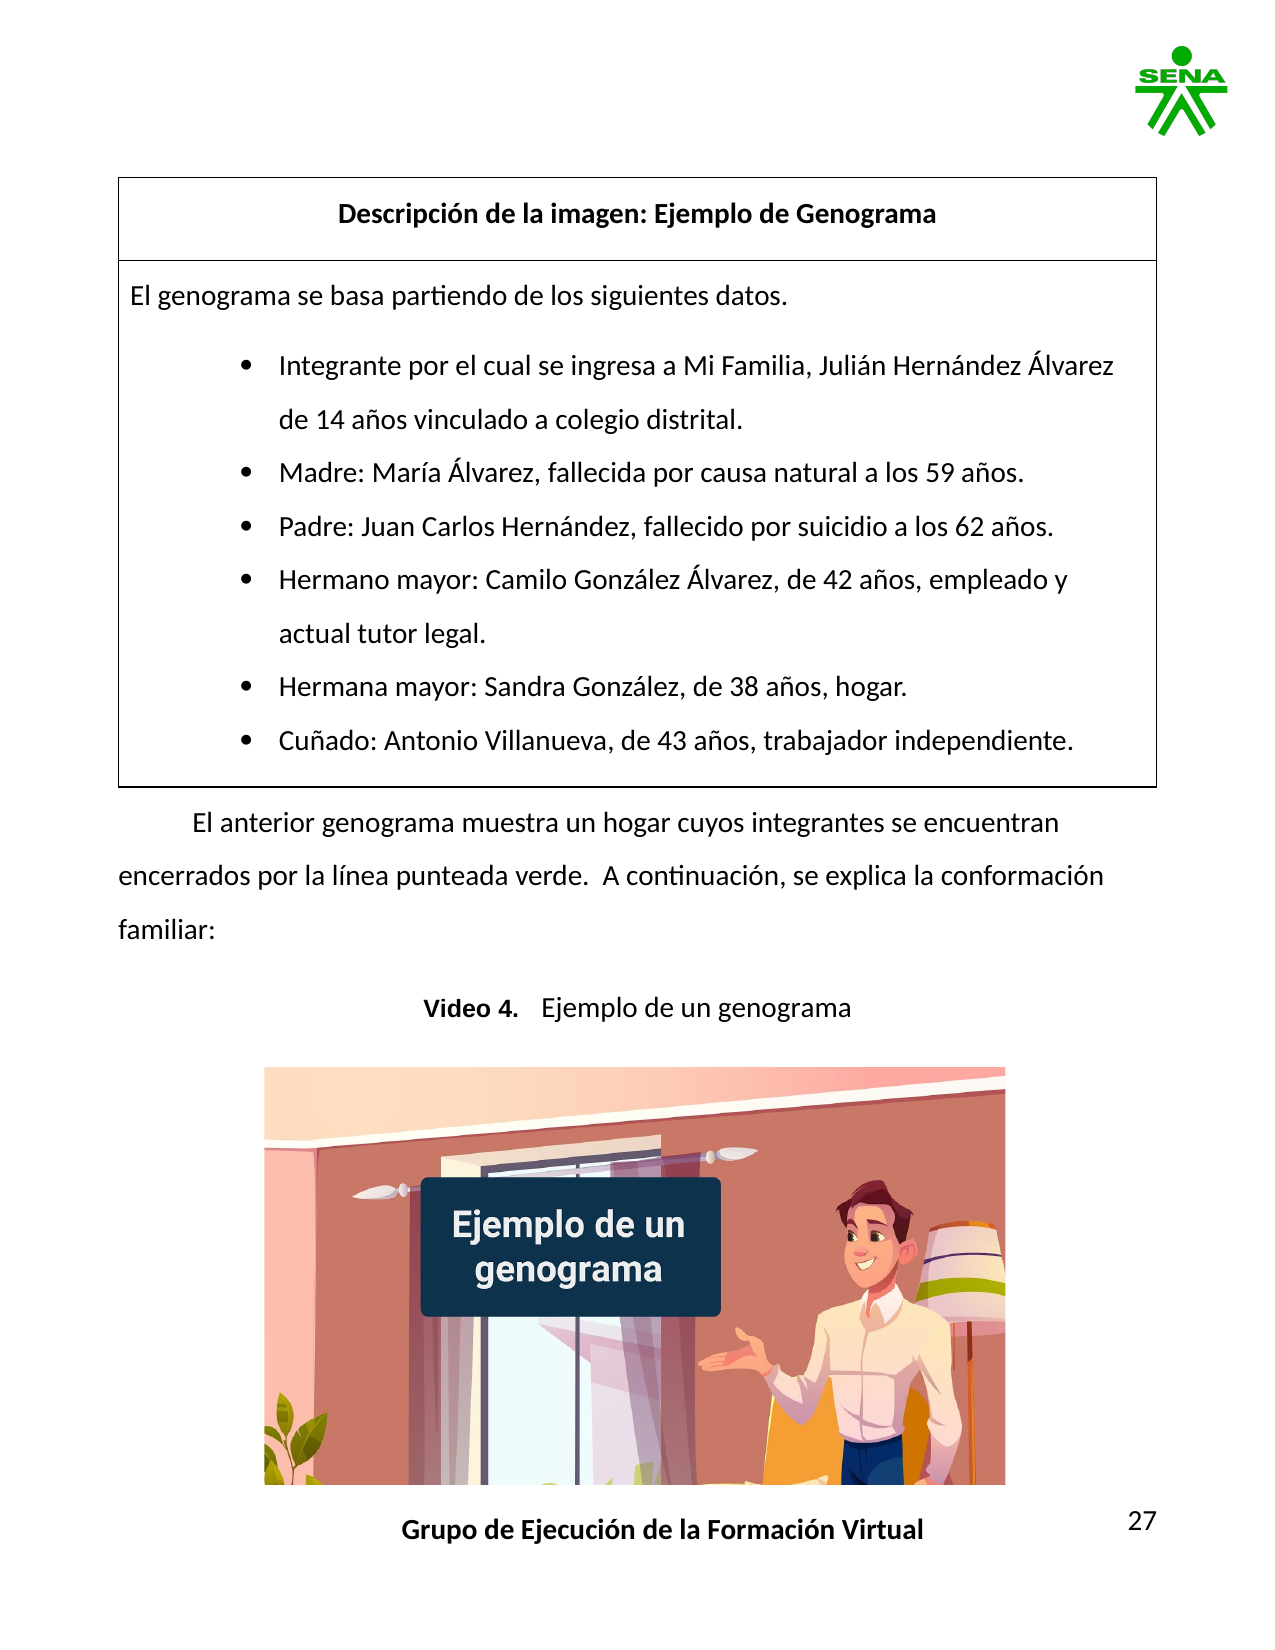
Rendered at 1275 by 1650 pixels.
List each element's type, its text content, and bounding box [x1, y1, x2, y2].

text Ejemplo de un genograma [118, 989, 1157, 1025]
table_cell El genograma se basa partiendo de los siguientes datos. Integrante por el cual se ingresa a Mi Familia, Julián Hernández Álvarez de 14 años vinculado a colegio distrital. Madre: María Álvarez, fallecida por causa natural a los 59 años. Padre: Juan Carlos Hernández, fallecido por suicidio a los 62 años. Hermano mayor: Camilo González Álvarez, de 42 años, empleado y actual tutor legal. Hermana mayor: Sandra González, de 38 años, hogar. Cuñado: Antonio Villanueva, de 43 años, trabajador independiente. [119, 261, 1156, 786]
picture [1135, 46, 1228, 136]
text El anterior genograma muestra un hogar cuyos integrantes se encuentran encerrados por la línea punteada verde. A continuación, se explica la conformación familiar: [118, 804, 1157, 947]
picture [264, 1067, 1006, 1485]
table_header Descripción de la imagen: Ejemplo de Genograma [119, 178, 1156, 260]
